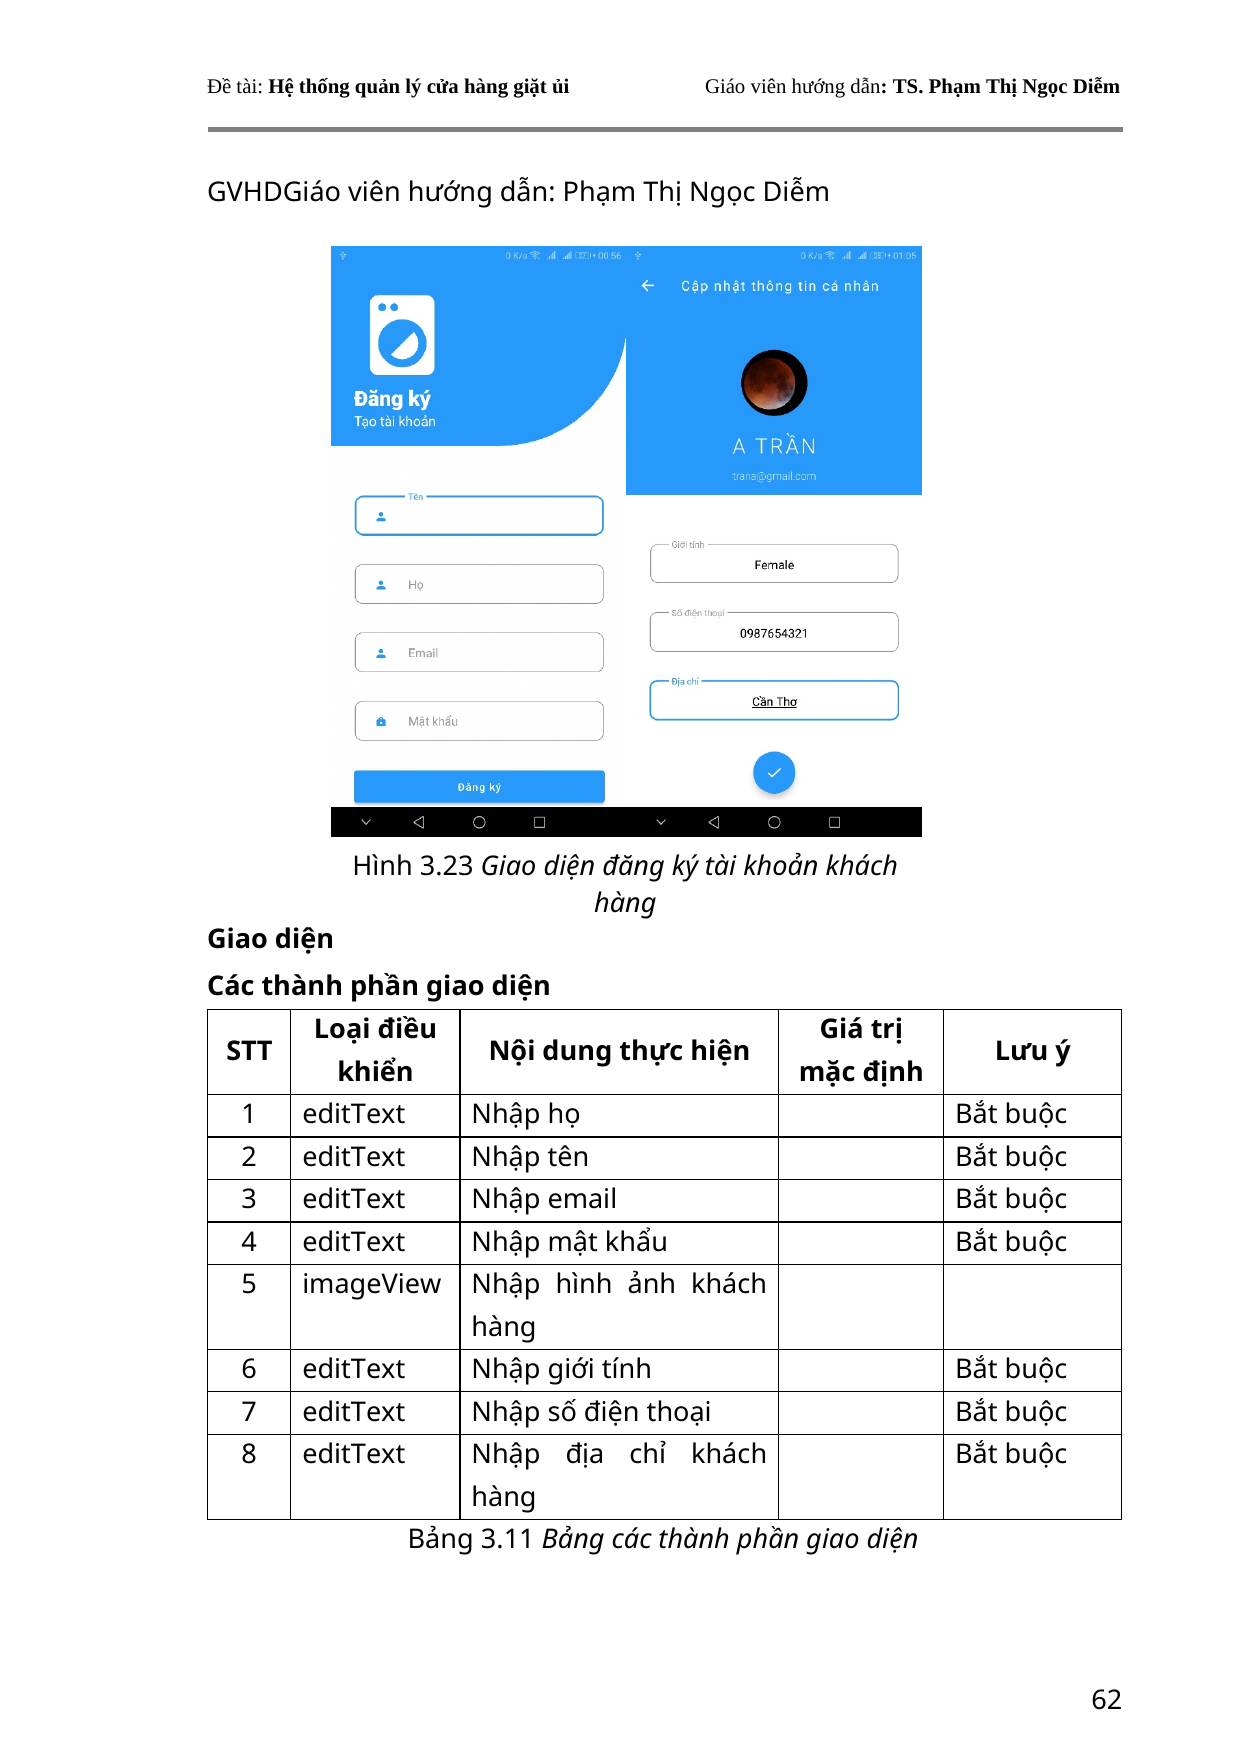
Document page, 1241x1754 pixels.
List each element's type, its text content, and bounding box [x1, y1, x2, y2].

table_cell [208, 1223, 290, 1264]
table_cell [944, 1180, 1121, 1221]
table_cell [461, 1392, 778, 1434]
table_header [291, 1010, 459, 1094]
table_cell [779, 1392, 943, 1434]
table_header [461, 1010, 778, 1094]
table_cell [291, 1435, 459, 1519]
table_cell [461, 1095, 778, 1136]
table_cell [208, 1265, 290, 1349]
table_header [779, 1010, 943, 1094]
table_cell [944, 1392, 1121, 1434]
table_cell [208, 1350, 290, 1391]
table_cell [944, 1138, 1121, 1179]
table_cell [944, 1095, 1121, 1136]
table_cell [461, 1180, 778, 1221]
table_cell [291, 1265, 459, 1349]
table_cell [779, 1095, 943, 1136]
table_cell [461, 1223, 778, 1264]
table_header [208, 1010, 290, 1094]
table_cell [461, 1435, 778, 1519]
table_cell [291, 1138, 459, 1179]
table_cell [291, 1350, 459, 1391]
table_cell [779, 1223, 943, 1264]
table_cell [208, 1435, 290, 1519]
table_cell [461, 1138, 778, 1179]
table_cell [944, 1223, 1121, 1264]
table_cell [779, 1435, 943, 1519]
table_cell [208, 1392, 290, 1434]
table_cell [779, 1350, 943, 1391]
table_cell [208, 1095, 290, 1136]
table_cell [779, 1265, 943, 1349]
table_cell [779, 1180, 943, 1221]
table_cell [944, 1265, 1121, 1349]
text 3 [207, 1520, 1122, 1557]
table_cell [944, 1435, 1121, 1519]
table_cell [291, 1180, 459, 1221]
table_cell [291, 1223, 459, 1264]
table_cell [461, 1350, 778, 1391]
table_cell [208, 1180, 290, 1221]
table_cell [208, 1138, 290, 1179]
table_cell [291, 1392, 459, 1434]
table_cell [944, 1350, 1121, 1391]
picture [331, 246, 922, 837]
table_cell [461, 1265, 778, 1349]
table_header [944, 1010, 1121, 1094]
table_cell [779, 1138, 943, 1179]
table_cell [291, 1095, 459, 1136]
subtitle Các thành phần giao diện [207, 967, 1122, 1003]
